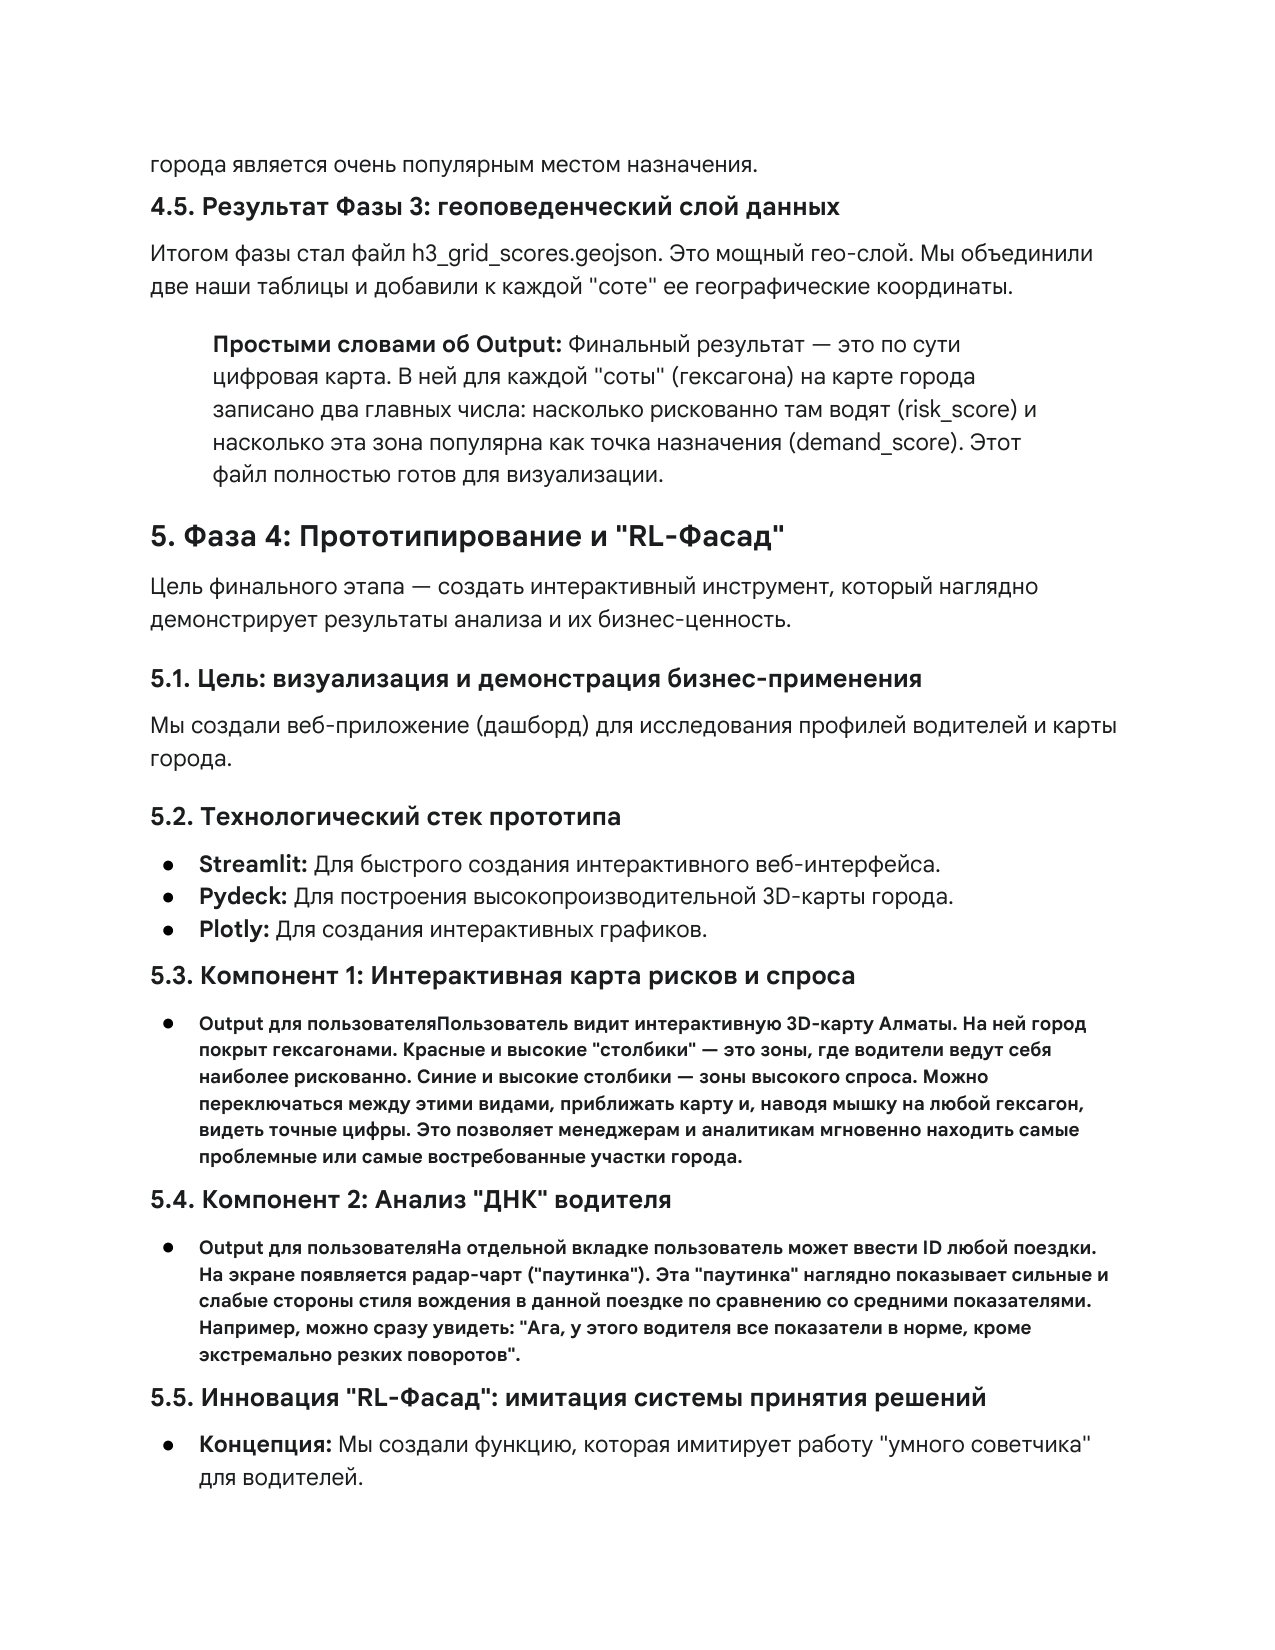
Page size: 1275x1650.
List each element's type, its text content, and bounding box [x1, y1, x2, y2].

subtitle Output для пользователяНа отдельной вкладке пользователь может ввести ID любой поездки. На экране появляется радар-чарт ("паутинка"). Эта "паутинка" наглядно показывает сильные и слабые стороны стиля вождения в данной поездке по сравнению со средними показателями. Например, можно сразу увидеть: "Ага, у этого водителя все показатели в норме, кроме экстремально резких поворотов". [161, 1233, 1125, 1366]
list Streamlit: Для быстрого создания интерактивного веб-интерфейса. [161, 850, 1125, 879]
list Plotly: Для создания интерактивных графиков. [161, 915, 1125, 944]
subtitle 4.5. Результат Фазы 3: геоповеденческий слой данных [150, 191, 1125, 223]
subtitle 5.3. Компонент 1: Интерактивная карта рисков и спроса [150, 961, 1125, 992]
text Итогом фазы стал файл h3_grid_scores.geojson. Это мощный гео-слой. Мы объединили две наши таблицы и добавили к каждой "соте" ее географические координаты. [150, 239, 1125, 301]
subtitle 5.1. Цель: визуализация и демонстрация бизнес-применения [150, 663, 1125, 694]
subtitle 5.4. Компонент 2: Анализ "ДНК" водителя [150, 1184, 1125, 1216]
text Простыми словами об Output: Финальный результат — это по сути цифровая карта. В ней для каждой "соты" (гексагона) на карте города записано два главных числа: насколько рискованно там водят (risk_score) и насколько эта зона популярна как точка назначения (demand_score). Этот файл полностью готов для визуализации. [212, 330, 1062, 489]
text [150, 150, 1125, 179]
subtitle 5.5. Инновация "RL-Фасад": имитация системы принятия решений [150, 1382, 1125, 1413]
list Концепция: Мы создали функцию, которая имитирует работу "умного советчика" для водителей. [161, 1430, 1125, 1492]
subtitle 5. Фаза 4: Прототипирование и "RL-Фасад" [150, 518, 1125, 555]
subtitle Output для пользователяПользователь видит интерактивную 3D-карту Алматы. На ней город покрыт гексагонами. Красные и высокие "столбики" — это зоны, где водители ведут себя наиболее рискованно. Синие и высокие столбики — зоны высокого спроса. Можно переключаться между этими видами, приближать карту и, наводя мышку на любой гексагон, видеть точные цифры. Это позволяет менеджерам и аналитикам мгновенно находить самые проблемные или самые востребованные участки города. [161, 1009, 1125, 1169]
list Pydeck: Для построения высокопроизводительной 3D-карты города. [161, 883, 1125, 911]
text Мы создали веб-приложение (дашборд) для исследования профилей водителей и карты города. [150, 711, 1125, 773]
subtitle 5.2. Технологический стек прототипа [150, 802, 1125, 833]
text Цель финального этапа — создать интерактивный инструмент, который наглядно демонстрирует результаты анализа и их бизнес-ценность. [150, 573, 1125, 634]
